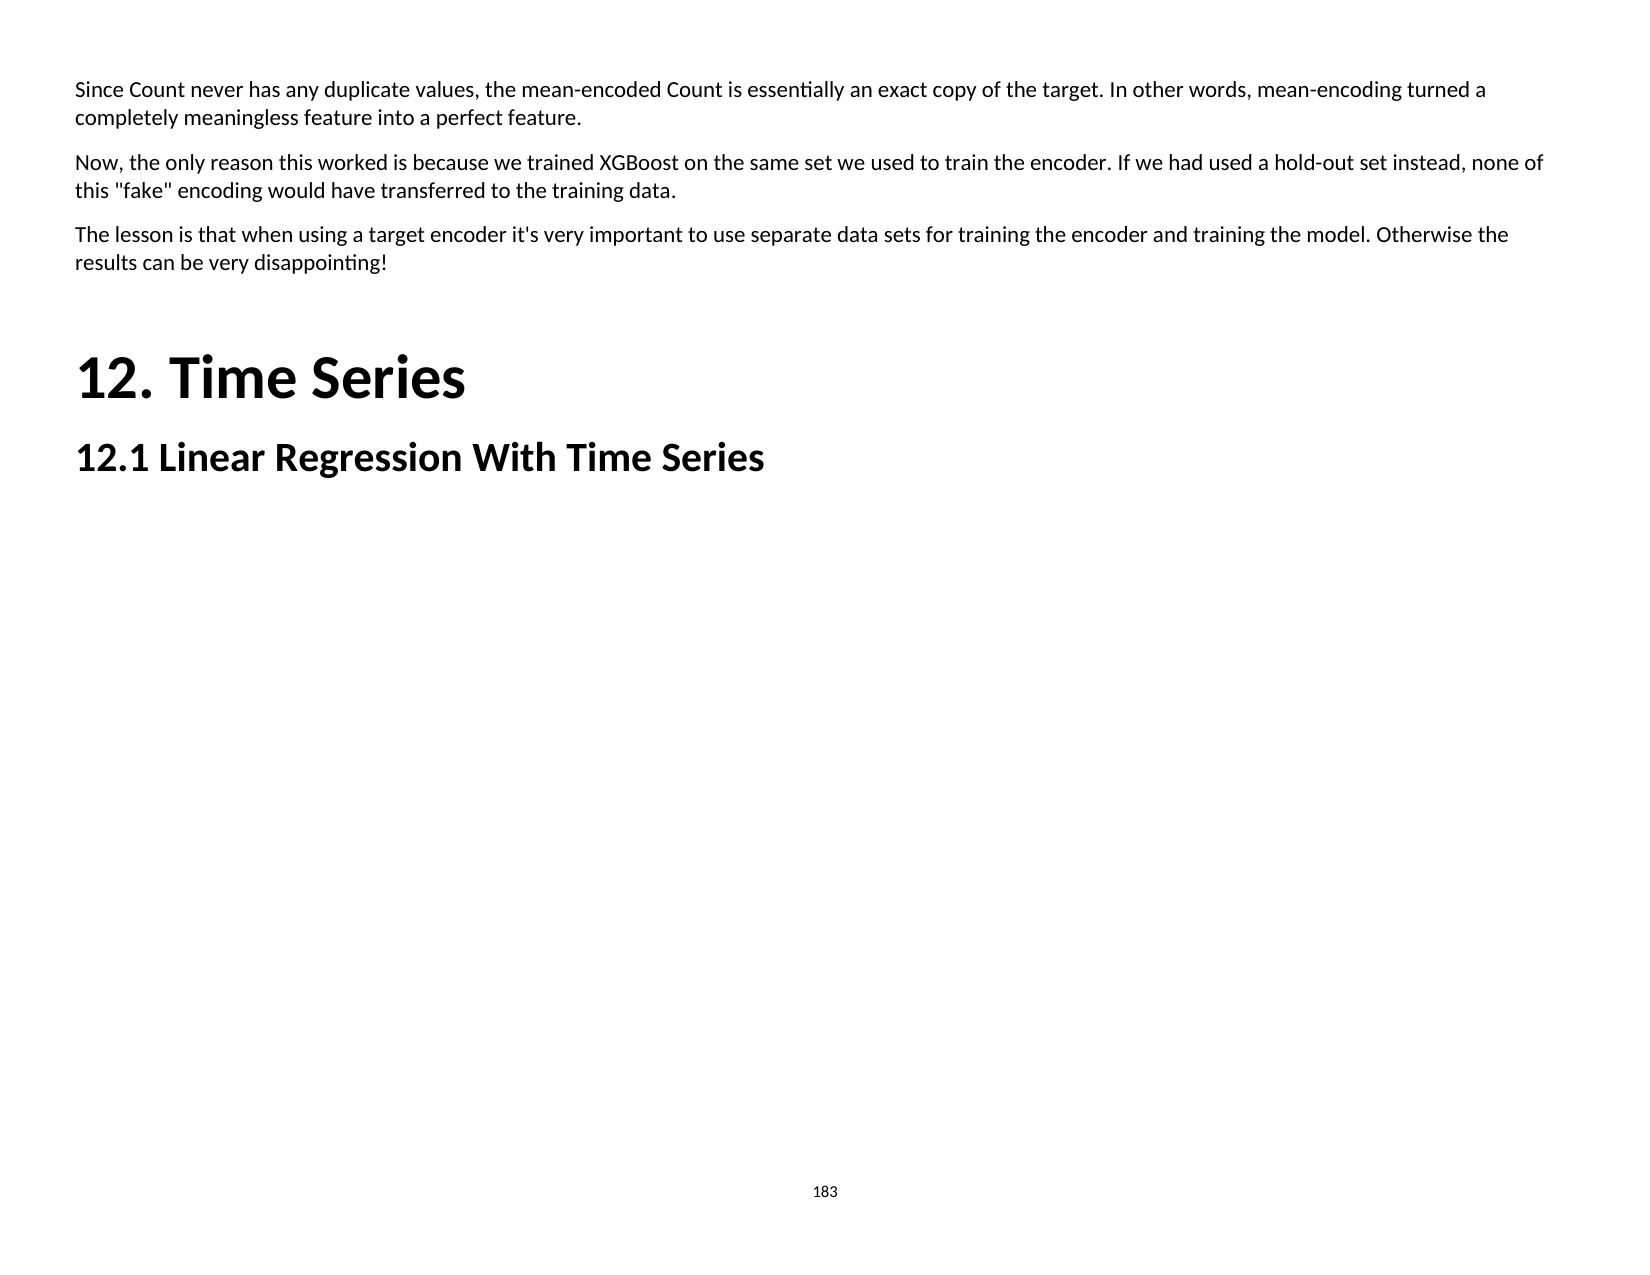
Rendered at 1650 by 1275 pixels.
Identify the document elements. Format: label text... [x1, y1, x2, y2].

text 12.1 Linear Regression With Time Series [75, 431, 1575, 482]
text Now, the only reason this worked is because we trained XGBoost on the same set we used to train the encoder. If we had used a hold-out set instead, none of this "fake" encoding would have transferred to the training data. [75, 148, 1575, 204]
text Since Count never has any duplicate values, the mean-encoded Count is essentially an exact copy of the target. In other words, mean-encoding turned a completely meaningless feature into a perfect feature. [75, 75, 1575, 131]
text 12. Time Series [75, 338, 1575, 414]
text The lesson is that when using a target encoder it's very important to use separate data sets for training the encoder and training the model. Otherwise the results can be very disappointing! [75, 220, 1575, 276]
